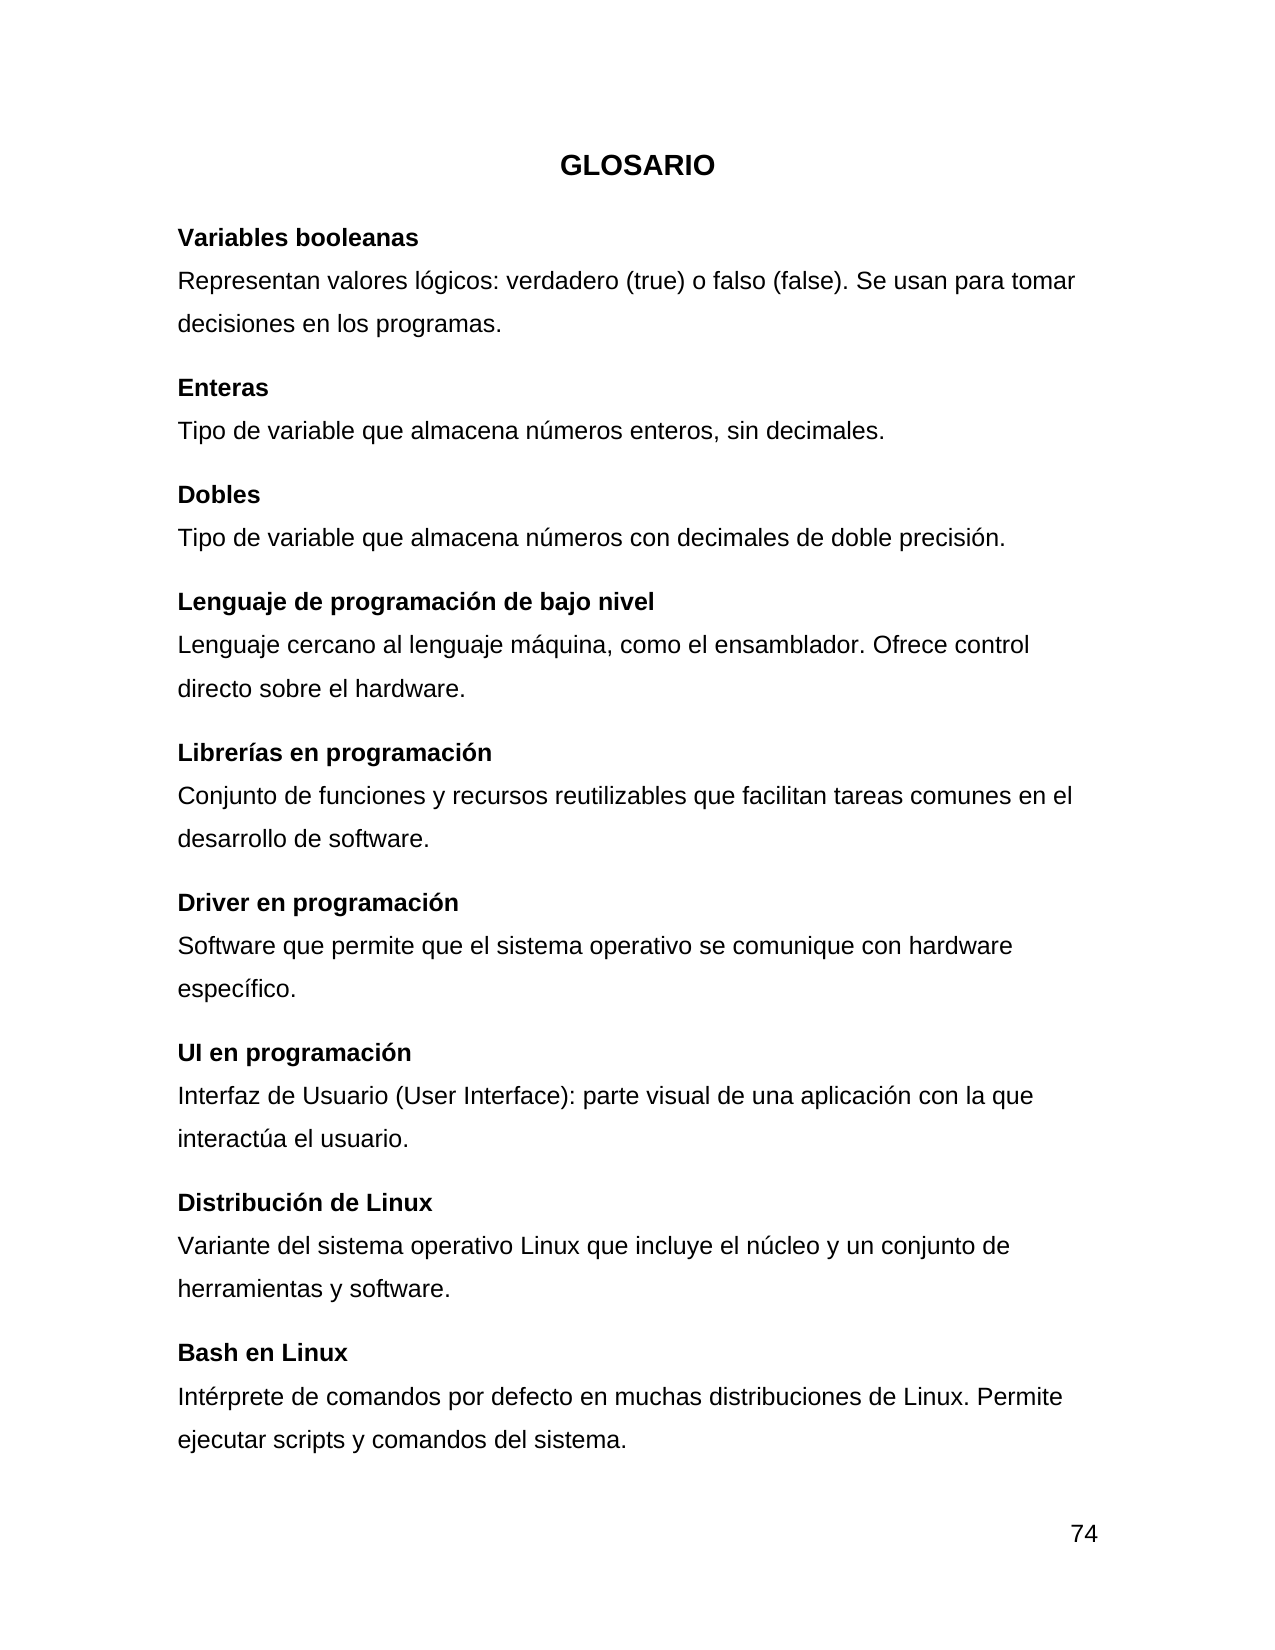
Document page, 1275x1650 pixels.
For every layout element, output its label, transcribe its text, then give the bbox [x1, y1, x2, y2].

subtitle GLOSARIO [177, 148, 1098, 181]
subtitle Librerías en programación [177, 737, 1098, 766]
subtitle Distribución de Linux [177, 1188, 1098, 1217]
subtitle UI en programación [177, 1038, 1098, 1067]
subtitle Driver en programación [177, 888, 1098, 916]
text Tipo de variable que almacena números enteros, sin decimales. [177, 416, 1098, 445]
subtitle Lenguaje de programación de bajo nivel [177, 587, 1098, 616]
subtitle Dobles [177, 480, 1098, 509]
text Conjunto de funciones y recursos reutilizables que facilitan tareas comunes en el desarrollo de software. [177, 781, 1098, 852]
subtitle Enteras [177, 373, 1098, 402]
subtitle Bash en Linux [177, 1338, 1098, 1367]
text Tipo de variable que almacena números con decimales de doble precisión. [177, 523, 1098, 552]
text Lenguaje cercano al lenguaje máquina, como el ensamblador. Ofrece control directo sobre el hardware. [177, 630, 1098, 702]
text Interfaz de Usuario (User Interface): parte visual de una aplicación con la que interactúa el usuario. [177, 1081, 1098, 1153]
text Representan valores lógicos: verdadero (true) o falso (false). Se usan para tomar decisiones en los programas. [177, 266, 1098, 338]
text Intérprete de comandos por defecto en muchas distribuciones de Linux. Permite ejecutar scripts y comandos del sistema. [177, 1381, 1098, 1453]
subtitle Variables booleanas [177, 223, 1098, 252]
text Variante del sistema operativo Linux que incluye el núcleo y un conjunto de herramientas y software. [177, 1231, 1098, 1303]
text Software que permite que el sistema operativo se comunique con hardware específico. [177, 931, 1098, 1003]
